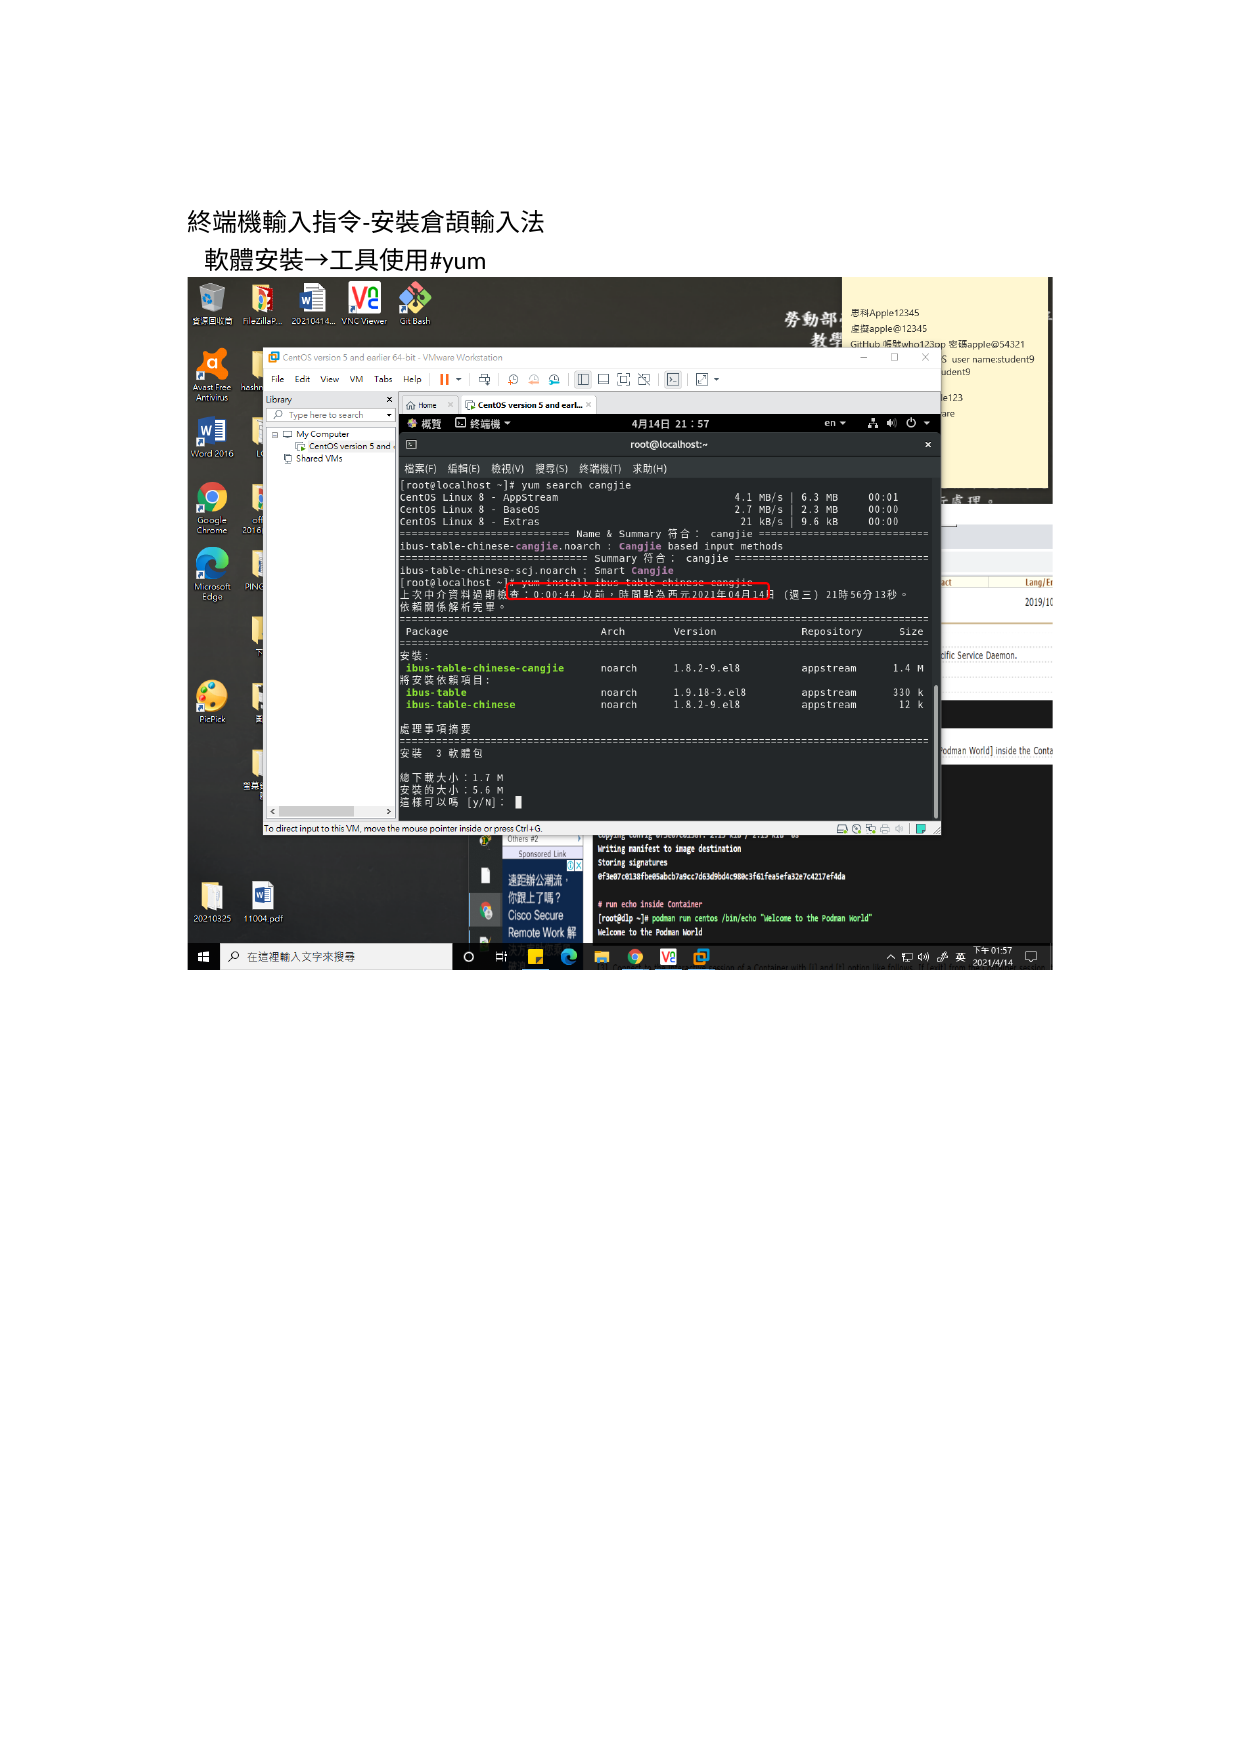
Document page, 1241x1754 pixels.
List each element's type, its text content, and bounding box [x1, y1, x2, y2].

text 終端機輸入指令-安裝倉頡輸入法 [187, 202, 1053, 239]
text 軟體安裝→工具使用#yum [187, 239, 1053, 277]
picture [187, 277, 1053, 970]
